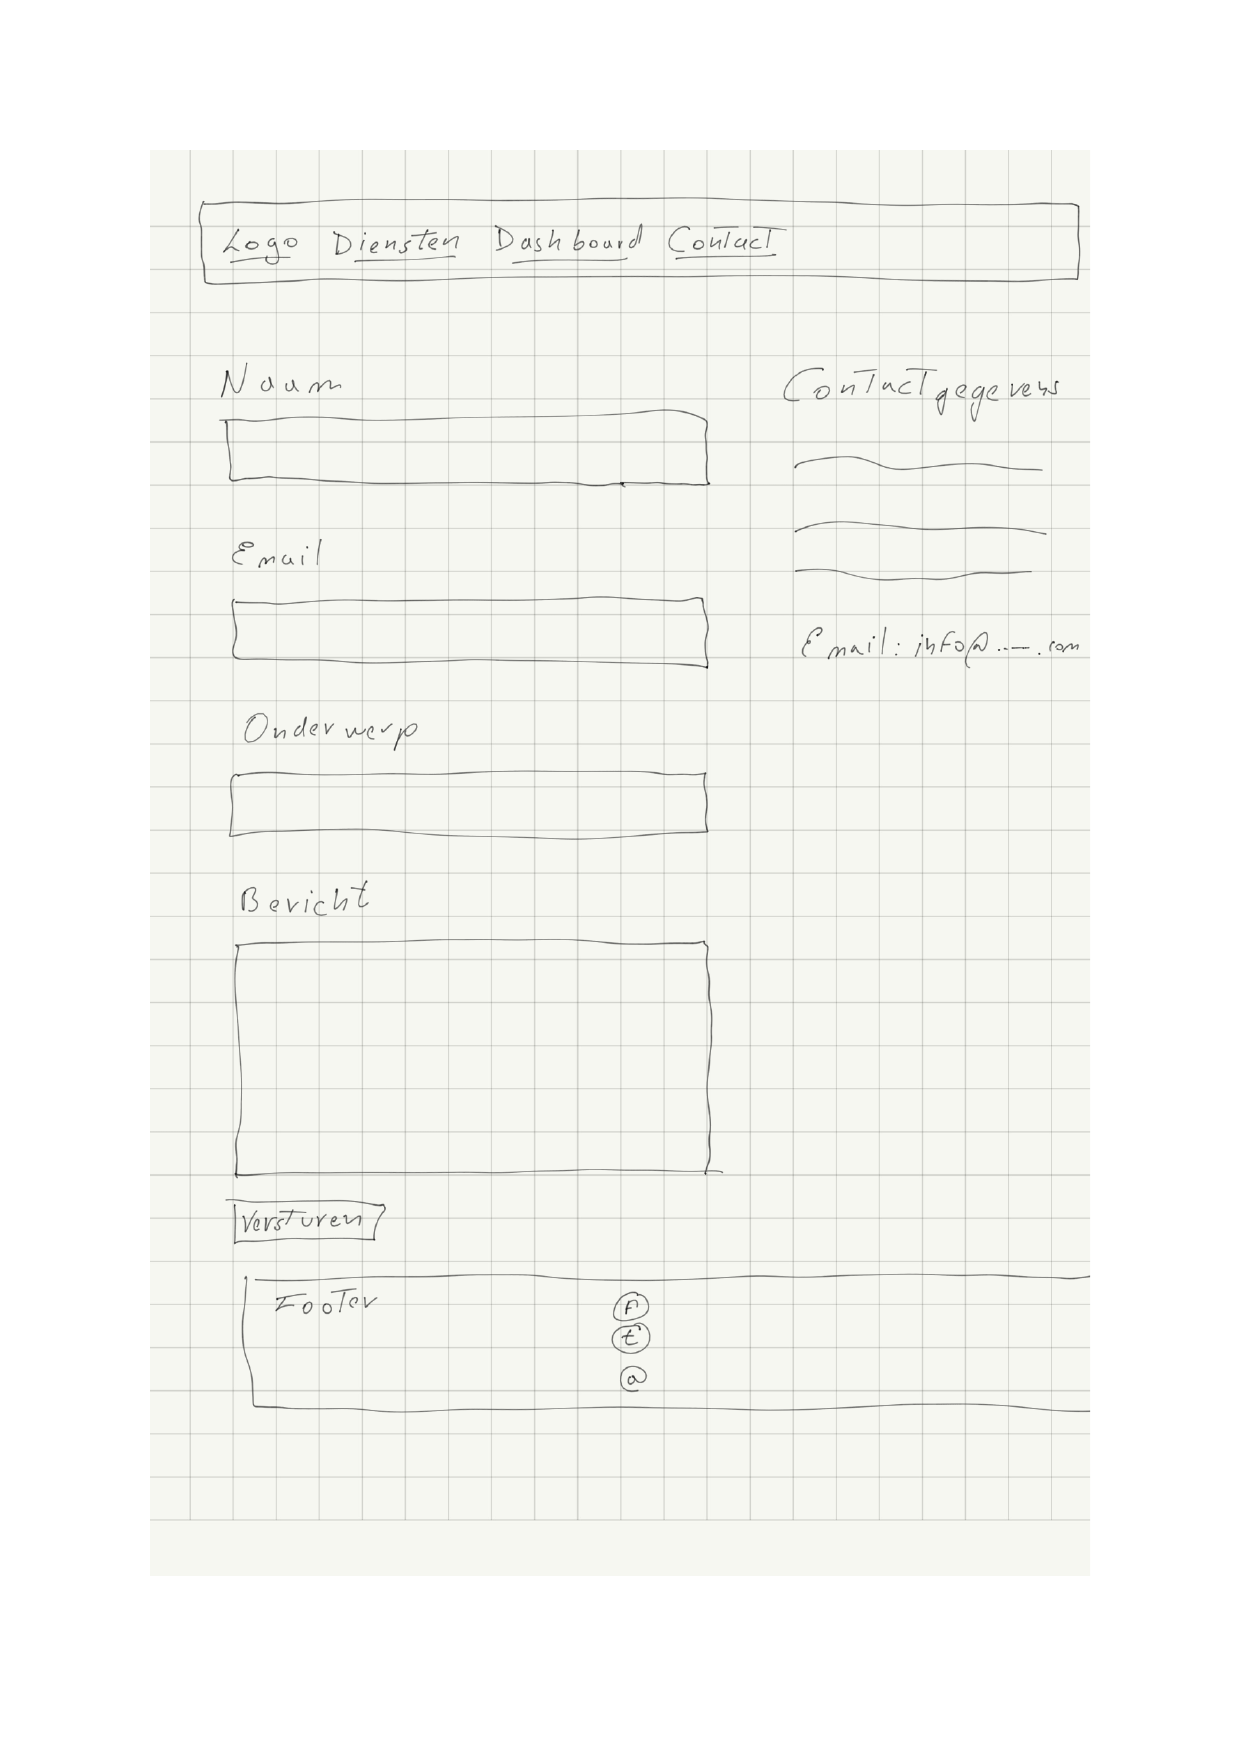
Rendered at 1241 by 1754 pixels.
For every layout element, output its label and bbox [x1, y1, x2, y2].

picture [150, 150, 1091, 1576]
